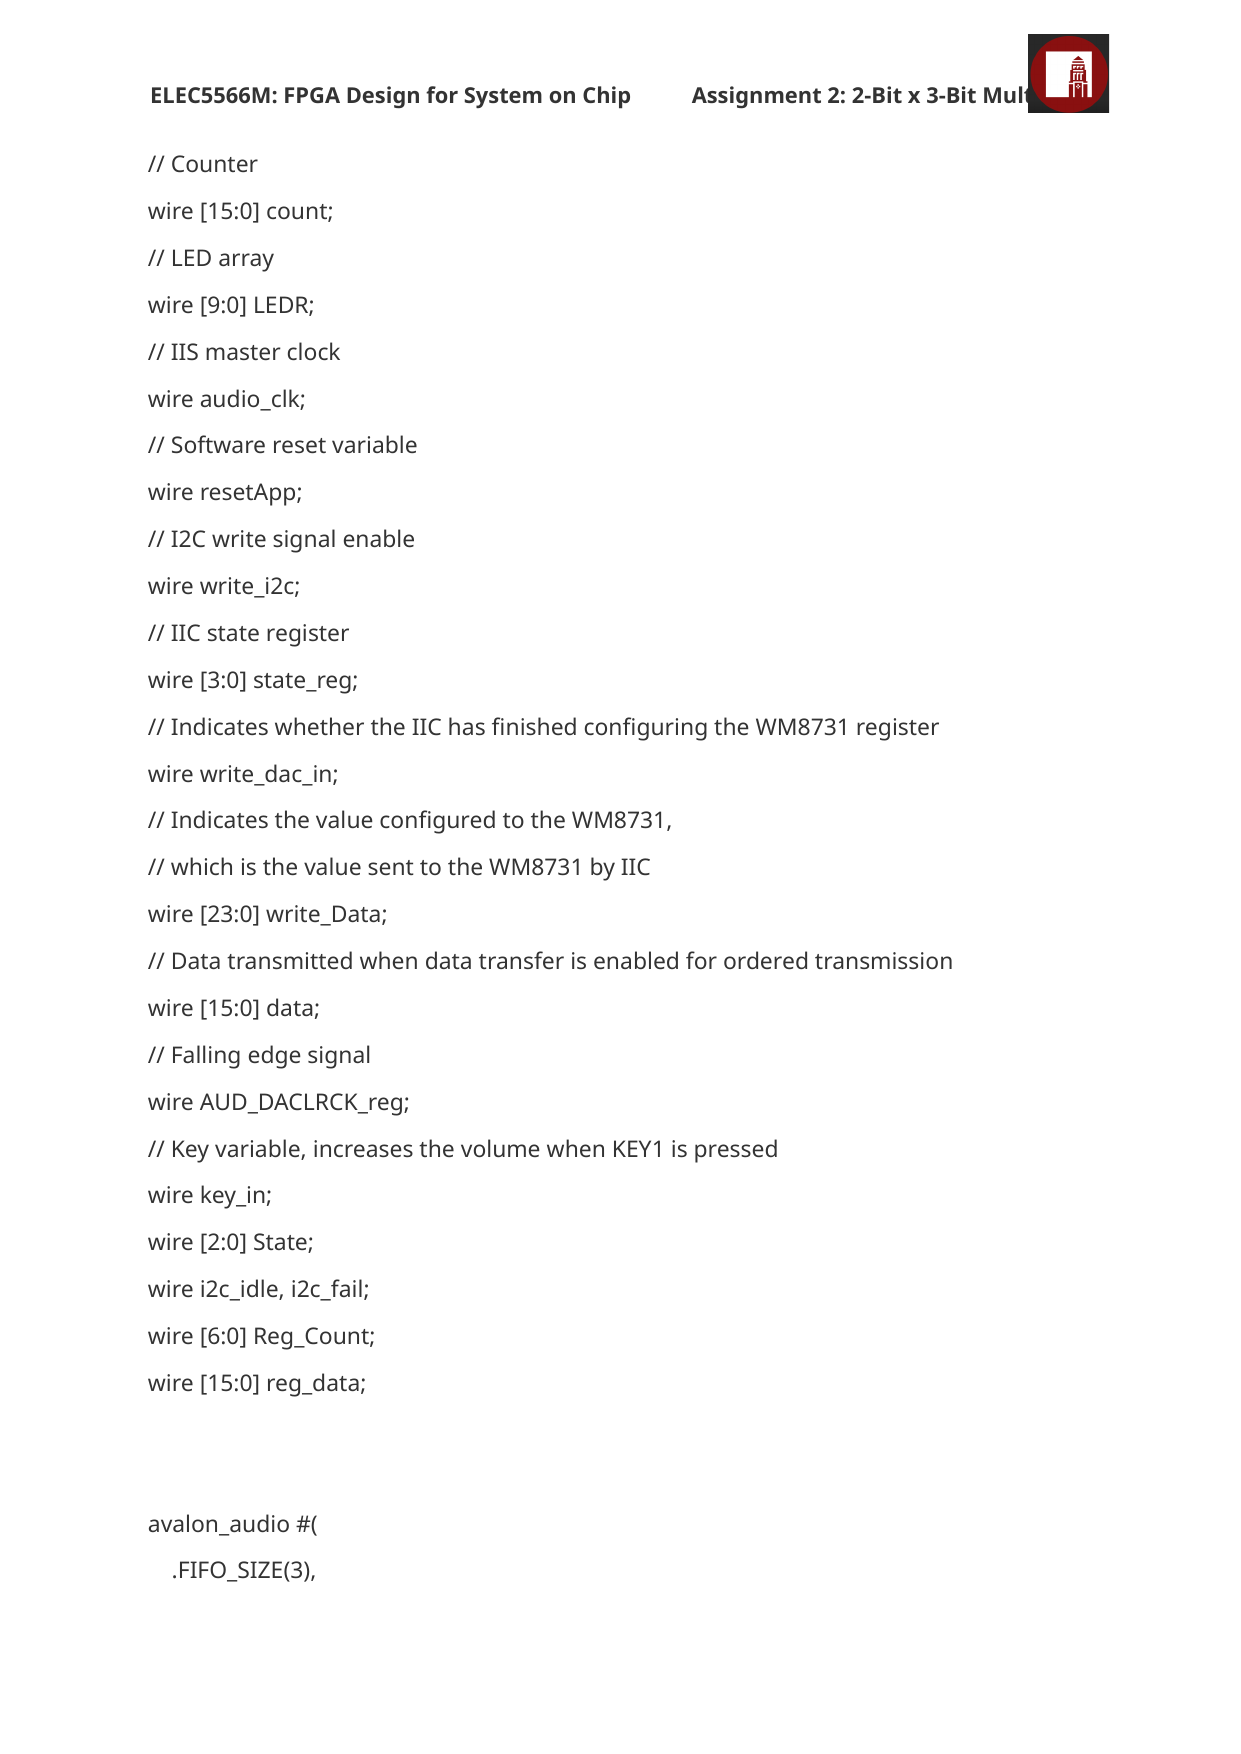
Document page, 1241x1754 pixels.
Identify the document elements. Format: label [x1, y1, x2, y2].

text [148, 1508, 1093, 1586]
picture [1027, 34, 1109, 113]
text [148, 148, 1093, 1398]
